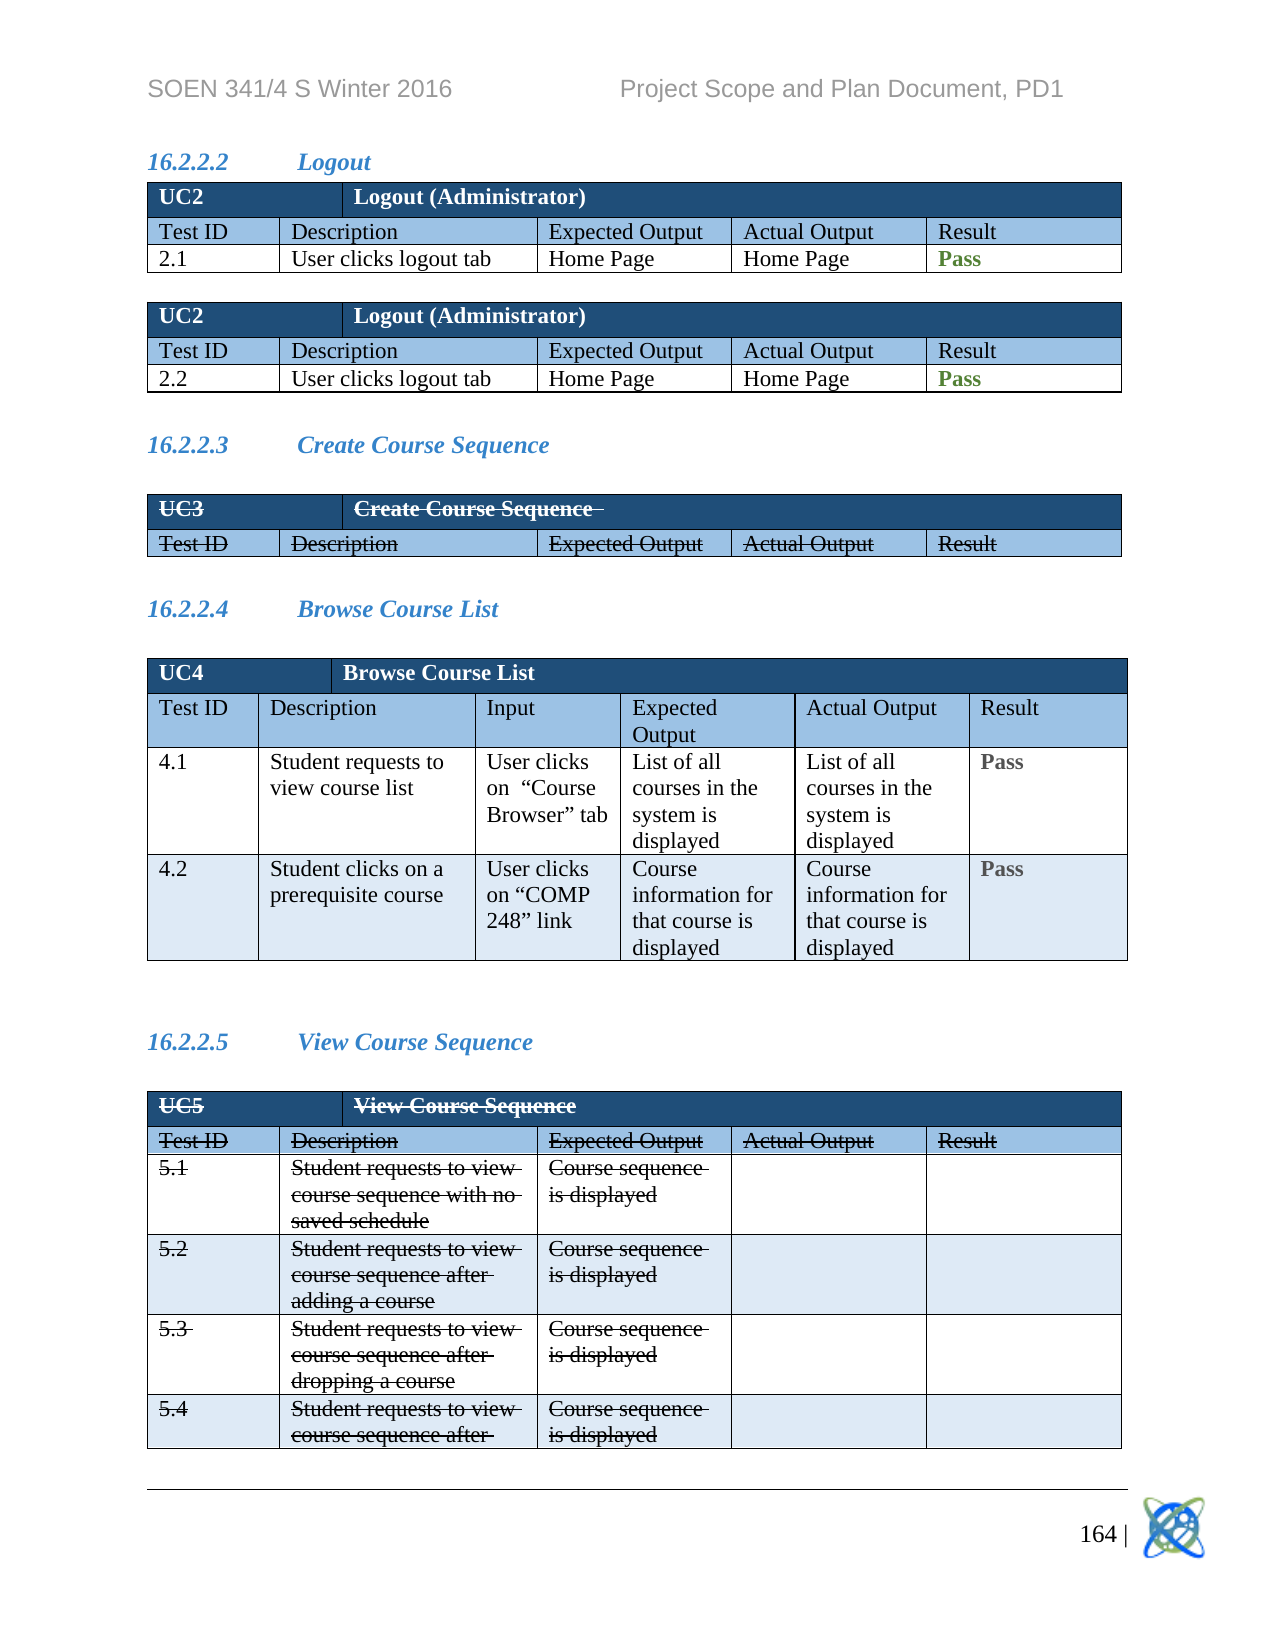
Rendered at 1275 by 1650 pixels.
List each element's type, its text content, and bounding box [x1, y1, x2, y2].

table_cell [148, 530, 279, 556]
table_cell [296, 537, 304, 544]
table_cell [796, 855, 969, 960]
text Logout [147, 147, 1128, 176]
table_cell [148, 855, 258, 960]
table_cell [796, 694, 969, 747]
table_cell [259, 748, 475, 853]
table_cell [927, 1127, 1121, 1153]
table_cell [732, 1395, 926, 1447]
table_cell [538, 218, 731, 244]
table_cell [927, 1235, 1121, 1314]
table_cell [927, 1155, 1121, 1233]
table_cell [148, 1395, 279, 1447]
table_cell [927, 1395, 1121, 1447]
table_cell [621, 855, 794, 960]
text Create Course Sequence [147, 430, 1128, 459]
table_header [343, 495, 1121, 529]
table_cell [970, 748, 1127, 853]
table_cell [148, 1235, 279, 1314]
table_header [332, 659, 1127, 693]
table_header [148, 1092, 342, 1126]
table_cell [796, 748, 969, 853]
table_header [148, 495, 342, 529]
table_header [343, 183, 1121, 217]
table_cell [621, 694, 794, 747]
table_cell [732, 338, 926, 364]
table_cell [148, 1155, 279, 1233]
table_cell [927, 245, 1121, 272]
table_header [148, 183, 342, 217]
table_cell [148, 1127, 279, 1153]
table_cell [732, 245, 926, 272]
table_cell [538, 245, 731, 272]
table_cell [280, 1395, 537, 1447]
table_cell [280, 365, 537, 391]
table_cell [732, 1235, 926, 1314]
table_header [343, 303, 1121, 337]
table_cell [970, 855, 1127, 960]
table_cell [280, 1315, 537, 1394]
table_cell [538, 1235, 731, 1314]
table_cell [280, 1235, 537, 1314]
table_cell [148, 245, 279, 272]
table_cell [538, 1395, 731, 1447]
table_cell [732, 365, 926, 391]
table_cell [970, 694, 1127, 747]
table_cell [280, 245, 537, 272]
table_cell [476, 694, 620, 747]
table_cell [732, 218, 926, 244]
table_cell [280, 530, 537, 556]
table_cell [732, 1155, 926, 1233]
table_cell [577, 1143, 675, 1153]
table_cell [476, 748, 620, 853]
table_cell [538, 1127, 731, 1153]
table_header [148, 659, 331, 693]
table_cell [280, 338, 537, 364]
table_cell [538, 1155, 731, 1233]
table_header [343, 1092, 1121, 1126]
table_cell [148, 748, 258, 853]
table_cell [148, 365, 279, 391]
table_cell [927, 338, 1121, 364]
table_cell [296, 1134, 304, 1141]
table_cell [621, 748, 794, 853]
picture [1123, 1490, 1224, 1566]
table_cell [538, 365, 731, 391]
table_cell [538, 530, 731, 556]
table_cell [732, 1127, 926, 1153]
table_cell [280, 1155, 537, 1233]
text Browse Course List [147, 594, 1128, 623]
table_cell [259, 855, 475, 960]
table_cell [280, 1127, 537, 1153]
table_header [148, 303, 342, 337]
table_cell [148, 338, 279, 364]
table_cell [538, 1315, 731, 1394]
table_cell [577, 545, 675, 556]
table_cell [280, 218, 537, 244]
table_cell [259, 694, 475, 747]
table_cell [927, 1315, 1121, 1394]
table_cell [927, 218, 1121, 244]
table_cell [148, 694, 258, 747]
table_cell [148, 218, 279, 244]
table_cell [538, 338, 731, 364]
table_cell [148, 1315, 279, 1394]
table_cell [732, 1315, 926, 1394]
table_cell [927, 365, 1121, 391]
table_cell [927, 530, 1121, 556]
text View Course Sequence [147, 1027, 1128, 1056]
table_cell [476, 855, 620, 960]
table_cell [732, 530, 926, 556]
